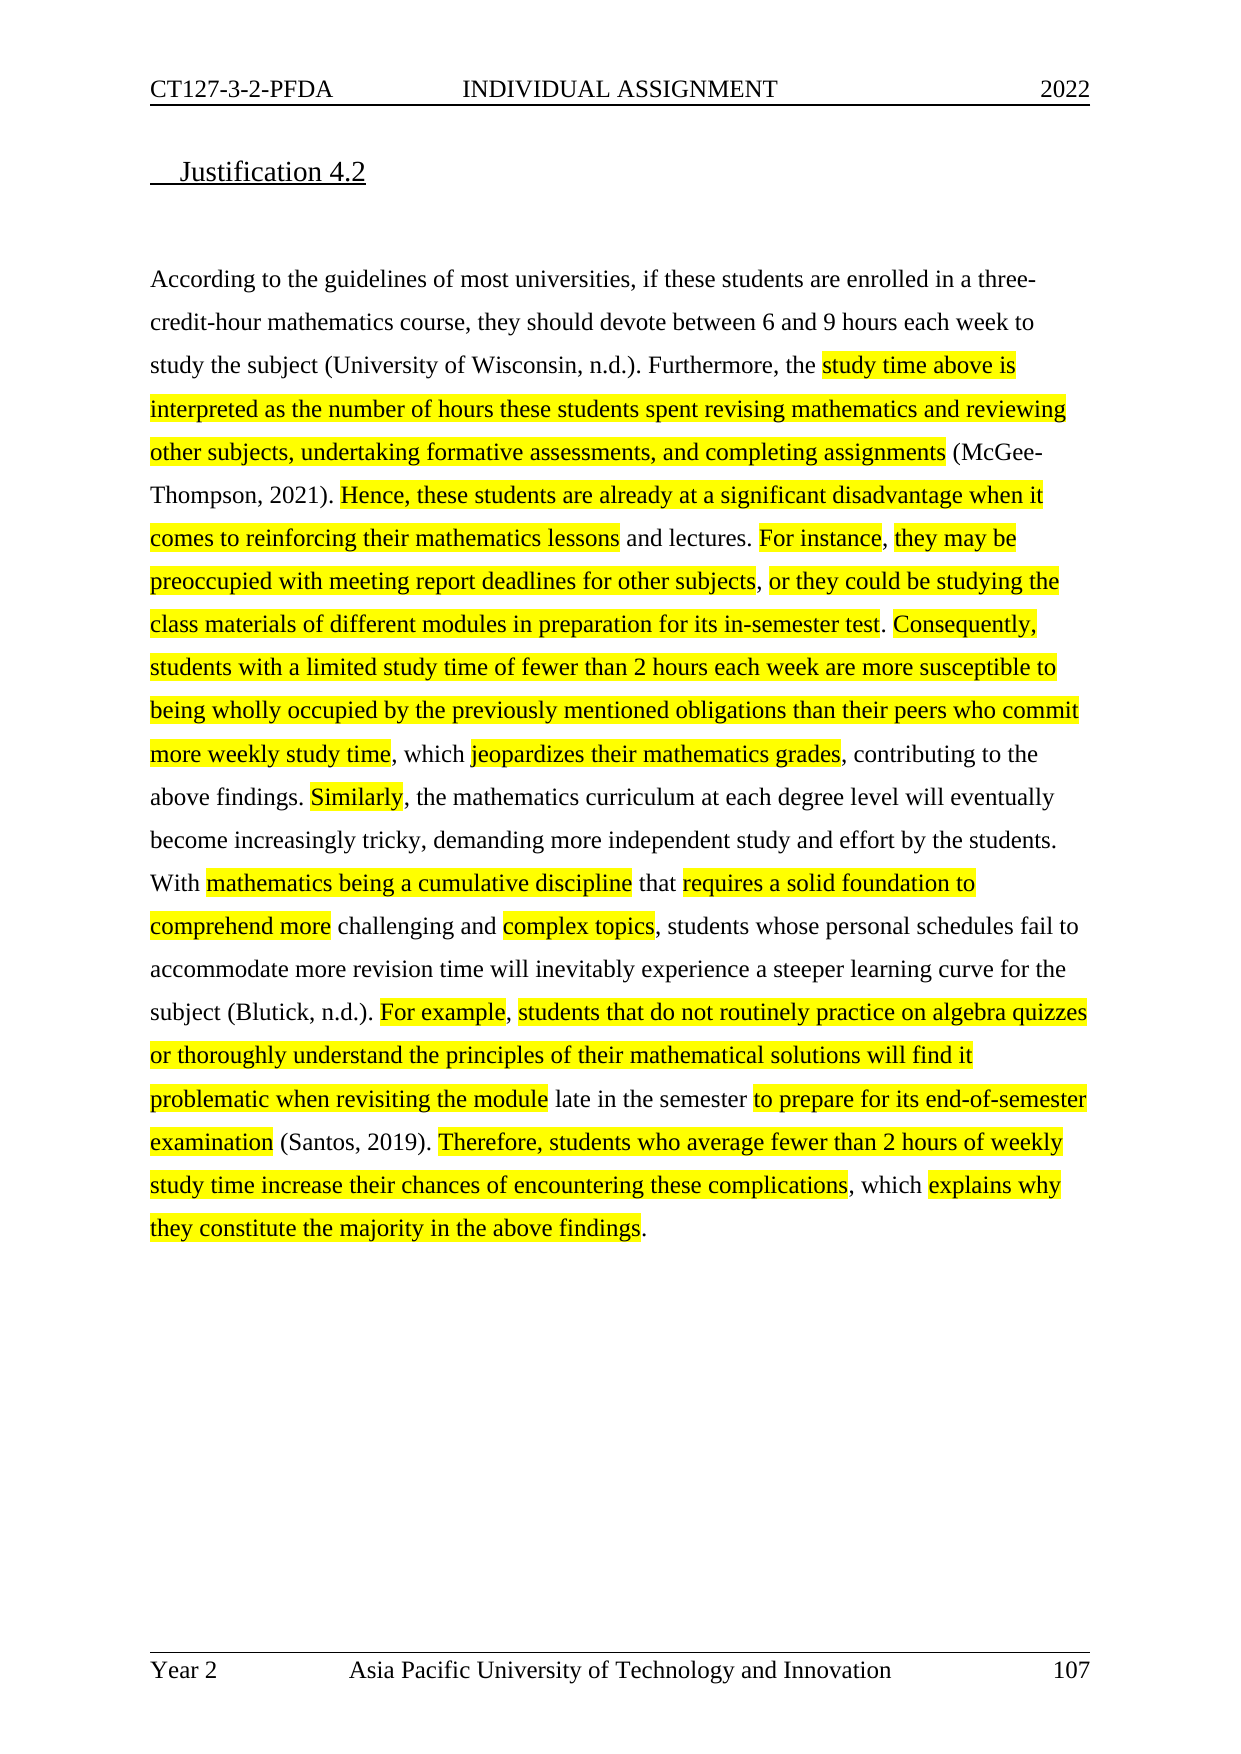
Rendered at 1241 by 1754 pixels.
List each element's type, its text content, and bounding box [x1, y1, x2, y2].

subtitle Justification 4.2 [150, 154, 1090, 188]
text According to the guidelines of most universities, if these students are enrolled in a three-credit-hour mathematics course, they should devote between 6 and 9 hours each week to study the subject. Furthermore, the study time above is interpreted as the number of hours these students spent revising mathematics and reviewing other subjects, undertaking formative assessments, and completing assignments. Hence, these students are already at a significant disadvantage when it comes to reinforcing their mathematics lessons and lectures. For instance, they may be preoccupied with meeting report deadlines for other subjects, or they could be studying the class materials of different modules in preparation for its in-semester test. Consequently, students with a limited study time of fewer than 2 hours each week are more susceptible to being wholly occupied by the previously mentioned obligations than their peers who commit more weekly study time, which jeopardizes their mathematics grades, contributing to the above findings. Similarly, the mathematics curriculum at each degree level will eventually become increasingly tricky, demanding more independent study and effort by the students. With mathematics being a cumulative discipline that requires a solid foundation to comprehend more challenging and complex topics, students whose personal schedules fail to accommodate more revision time will inevitably experience a steeper learning curve for the subject. For example, students that do not routinely practice on algebra quizzes or thoroughly understand the principles of their mathematical solutions will find it problematic when revisiting the module late in the semester to prepare for its end-of-semester examination. Therefore, students who average fewer than 2 hours of weekly study time increase their chances of encountering these complications, which explains why they constitute the majority in the above findings. [150, 264, 1090, 1242]
